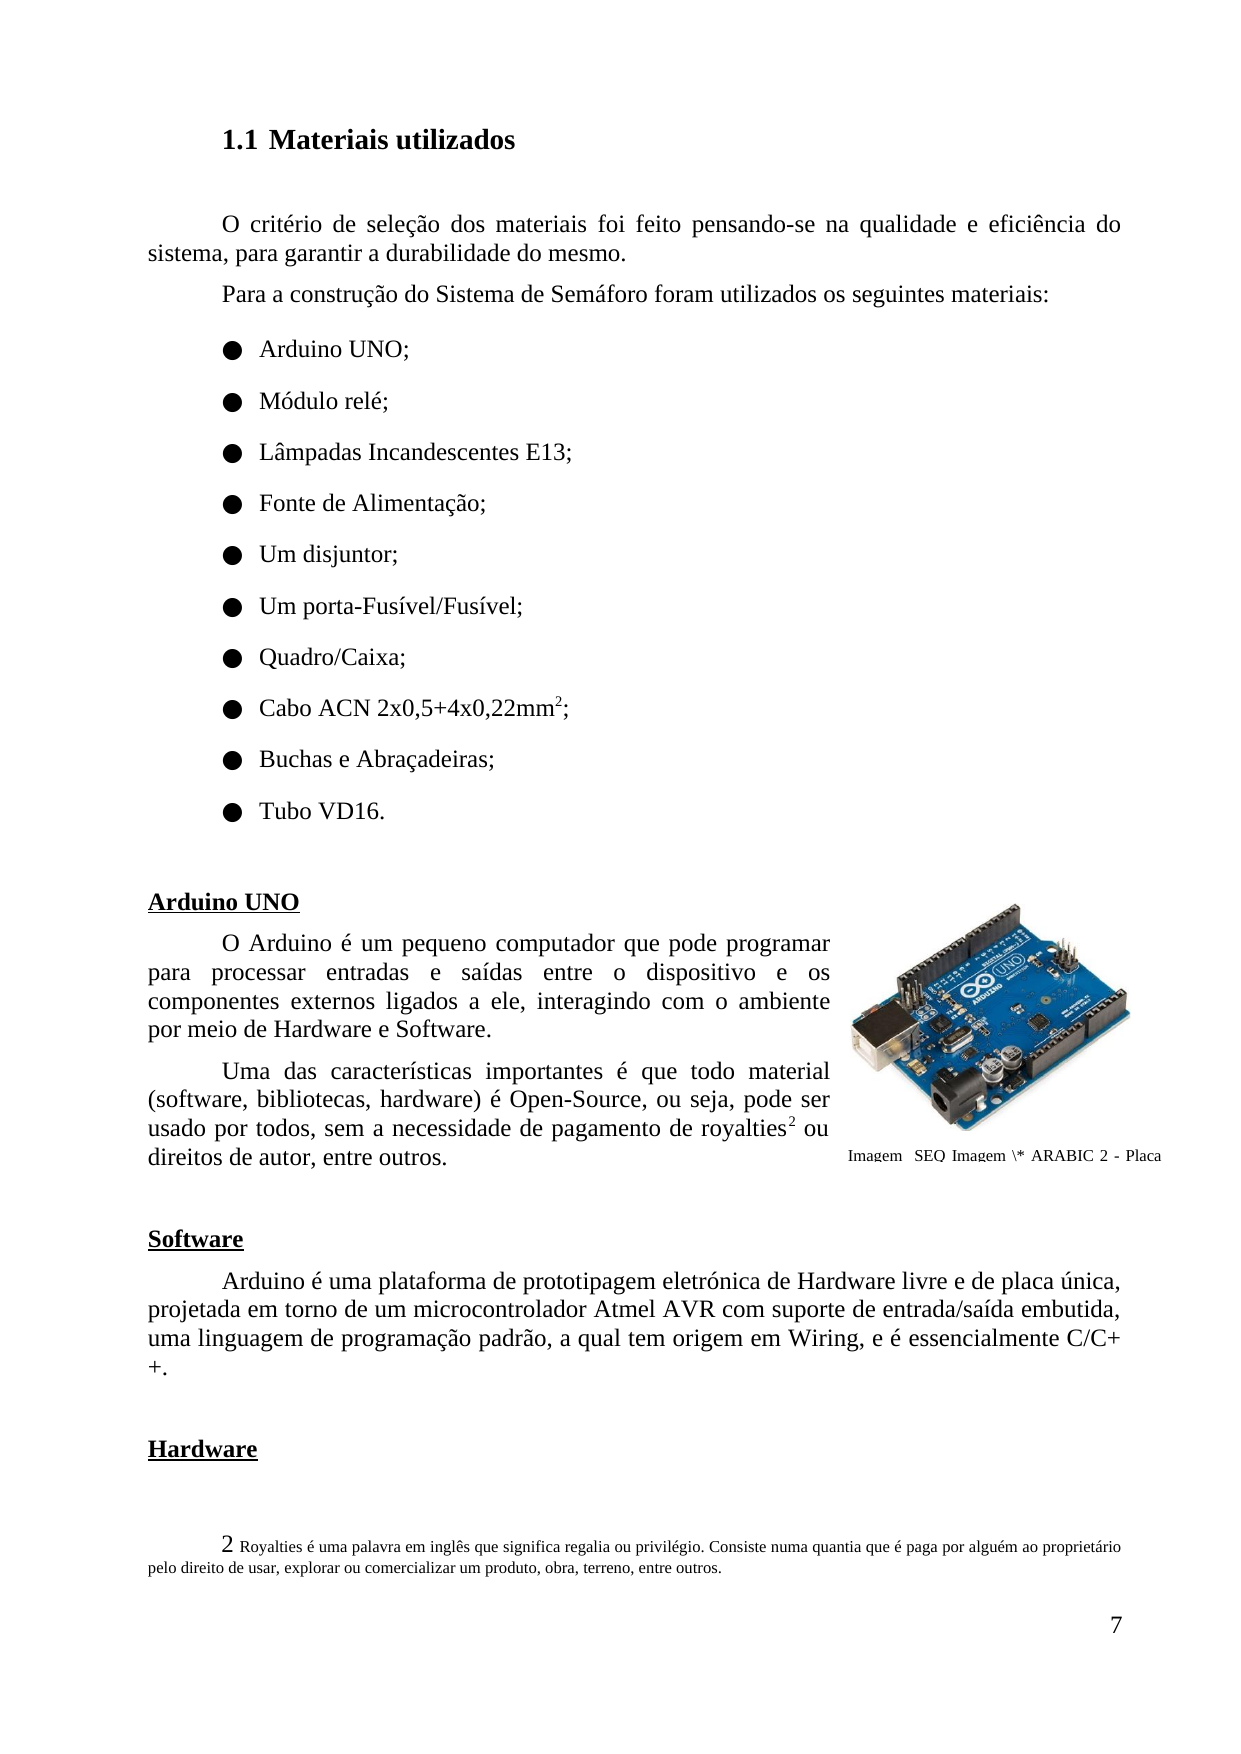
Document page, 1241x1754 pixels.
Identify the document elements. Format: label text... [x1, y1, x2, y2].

list Um porta-Fusível/Fusível; [221, 577, 1122, 628]
text Software [148, 1224, 1122, 1253]
subtitle Materiais utilizados [222, 122, 1122, 156]
text Para a construção do Sistema de Semáforo foram utilizados os seguintes materiais: [148, 279, 1122, 308]
text Arduino é uma plataforma de prototipagem eletrónica de Hardware livre e de placa única, projetada em torno de um microcontrolador Atmel AVR com suporte de entrada/saída embutida, uma linguagem de programação padrão, a qual tem origem em Wiring, e é essencialmente C/C++. [148, 1266, 1122, 1381]
list Um disjuntor; [221, 526, 1122, 577]
text Hardware [148, 1434, 1122, 1463]
list Cabo ACN 2x0,5+4x0,22mm2; [221, 679, 1122, 731]
picture [849, 902, 1131, 1131]
list Buchas e Abraçadeiras; [221, 731, 1122, 782]
list Tubo VD16. [221, 782, 1122, 833]
text O critério de seleção dos materiais foi feito pensando-se na qualidade e eficiência do sistema, para garantir a durabilidade do mesmo. [148, 209, 1122, 267]
list Arduino UNO; [221, 321, 1122, 372]
list Módulo relé; [221, 372, 1122, 423]
text Uma das características importantes é que todo material (software, bibliotecas, hardware) é Open-Source, ou seja, pode ser usado por todos, sem a necessidade de pagamento de royalties ou direitos de autor, entre outros. [148, 1056, 1122, 1171]
list Quadro/Caixa; [221, 628, 1122, 679]
text O Arduino é um pequeno computador que pode programar para processar entradas e saídas entre o dispositivo e os componentes externos ligados a ele, interagindo com o ambiente por meio de Hardware e Software. [148, 928, 849, 1043]
list Fonte de Alimentação; [221, 474, 1122, 526]
list Lâmpadas Incandescentes E13; [221, 423, 1122, 474]
text Arduino UNO [148, 887, 1122, 916]
